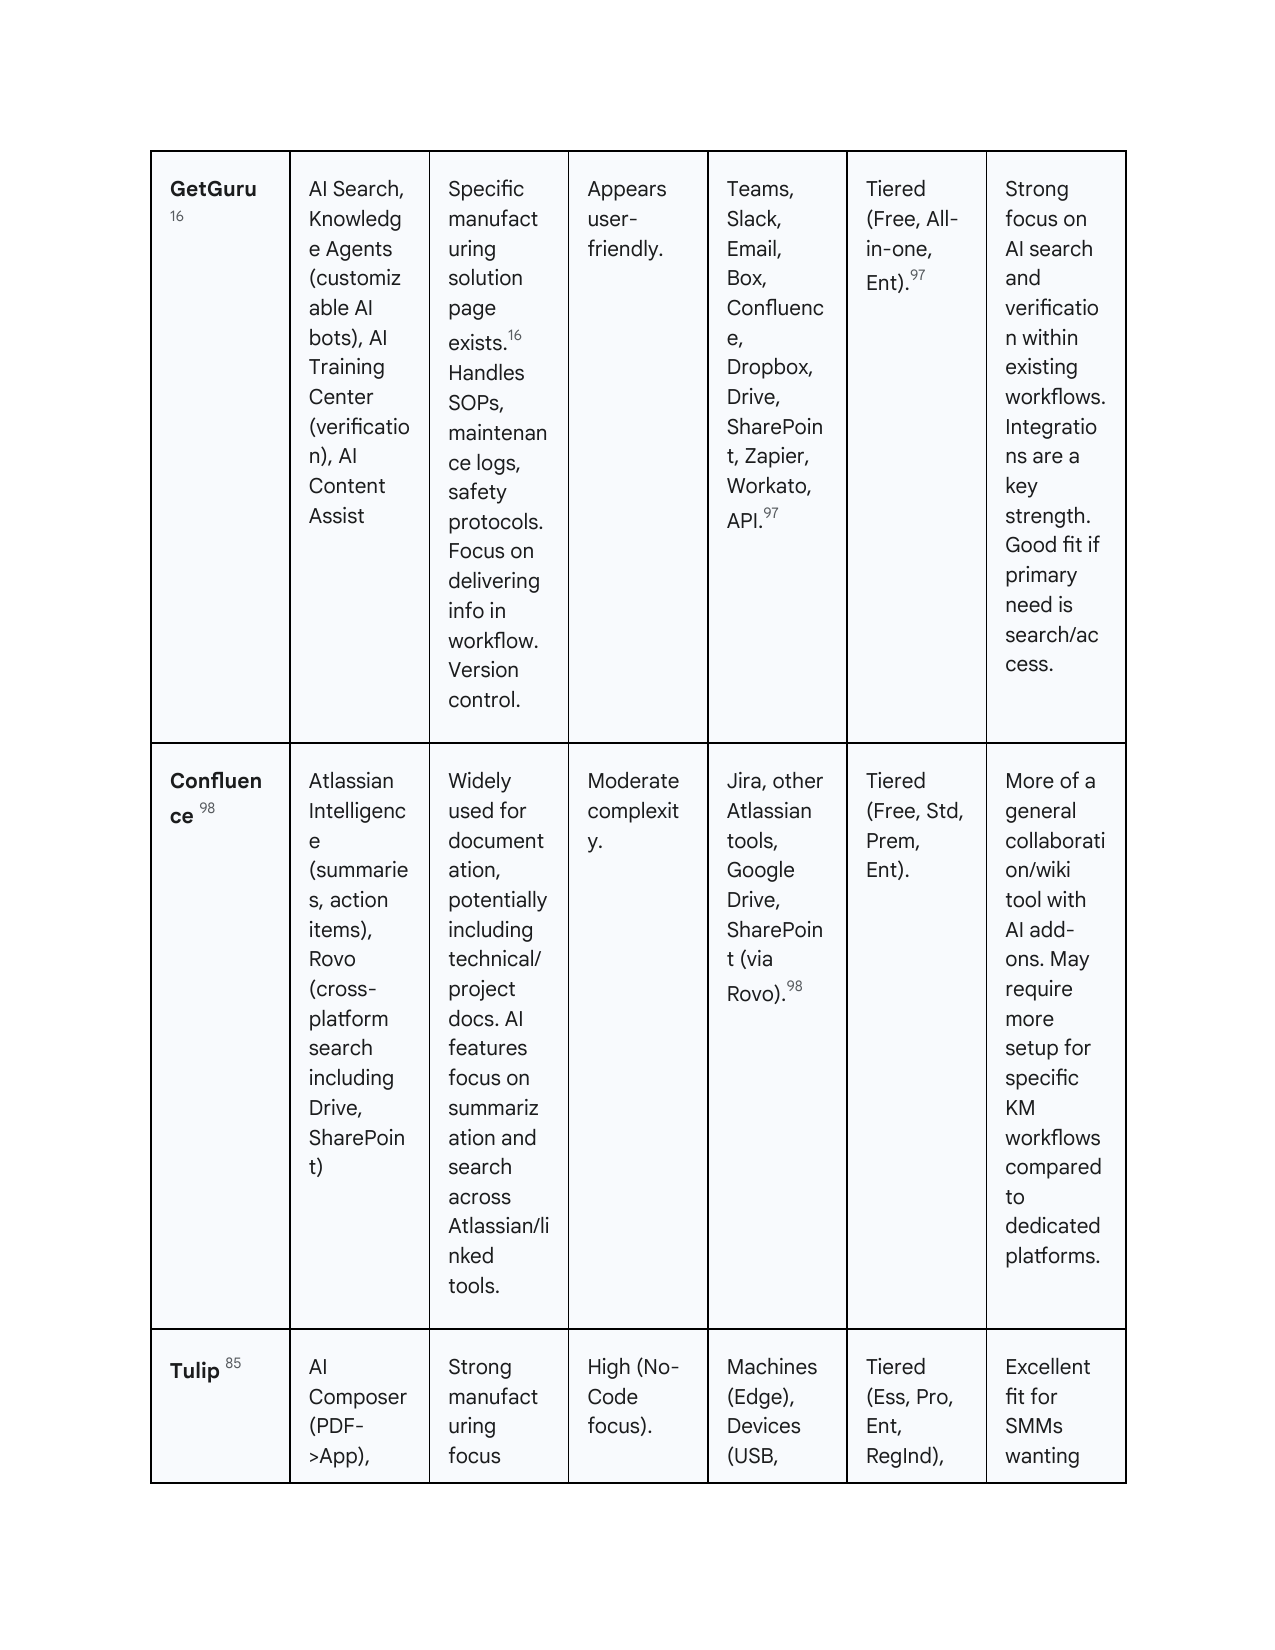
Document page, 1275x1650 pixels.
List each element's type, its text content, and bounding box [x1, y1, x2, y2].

table_cell Tulip 85 [152, 1330, 289, 1482]
table_cell Atlassian Intelligence (summaries, action items), Rovo (cross-platform search including Drive, SharePoint) [291, 744, 429, 1328]
table_cell Teams, Slack, Email, Box, Confluence, Dropbox, Drive, SharePoint, Zapier, Workato, API.97 [709, 152, 846, 742]
table_cell AI Search, Knowledge Agents (customizable AI bots), AI Training Center (verification), AI Content Assist [291, 152, 429, 742]
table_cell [709, 1330, 846, 1482]
table_cell Specific manufacturing solution page exists.16 Handles SOPs, maintenance logs, safety protocols. Focus on delivering info in workflow. Version control. [430, 152, 568, 742]
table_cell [848, 1330, 986, 1482]
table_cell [569, 1330, 707, 1482]
table_cell Confluence 98 [152, 744, 289, 1328]
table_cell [291, 1330, 429, 1482]
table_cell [430, 1330, 568, 1482]
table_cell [987, 1330, 1125, 1482]
table_cell More of a general collaboration/wiki tool with AI add-ons. May require more setup for specific KM workflows compared to dedicated platforms. [987, 744, 1125, 1328]
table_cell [569, 152, 707, 742]
table_cell Moderate complexity. [569, 744, 707, 1328]
table_cell Jira, other Atlassian tools, Google Drive, SharePoint (via Rovo).98 [709, 744, 846, 1328]
table_cell Tiered (Free, Std, Prem, Ent). [848, 744, 986, 1328]
table_cell Tiered (Free, All-in-one, Ent).97 [848, 152, 986, 742]
table_cell Widely used for documentation, potentially including technical/project docs. AI features focus on summarization and search across Atlassian/linked tools. [430, 744, 568, 1328]
table_cell GetGuru 16 [152, 152, 289, 742]
table_cell Strong focus on AI search and verification within existing workflows. Integrations are a key strength. Good fit if primary need is search/access. [987, 152, 1125, 742]
